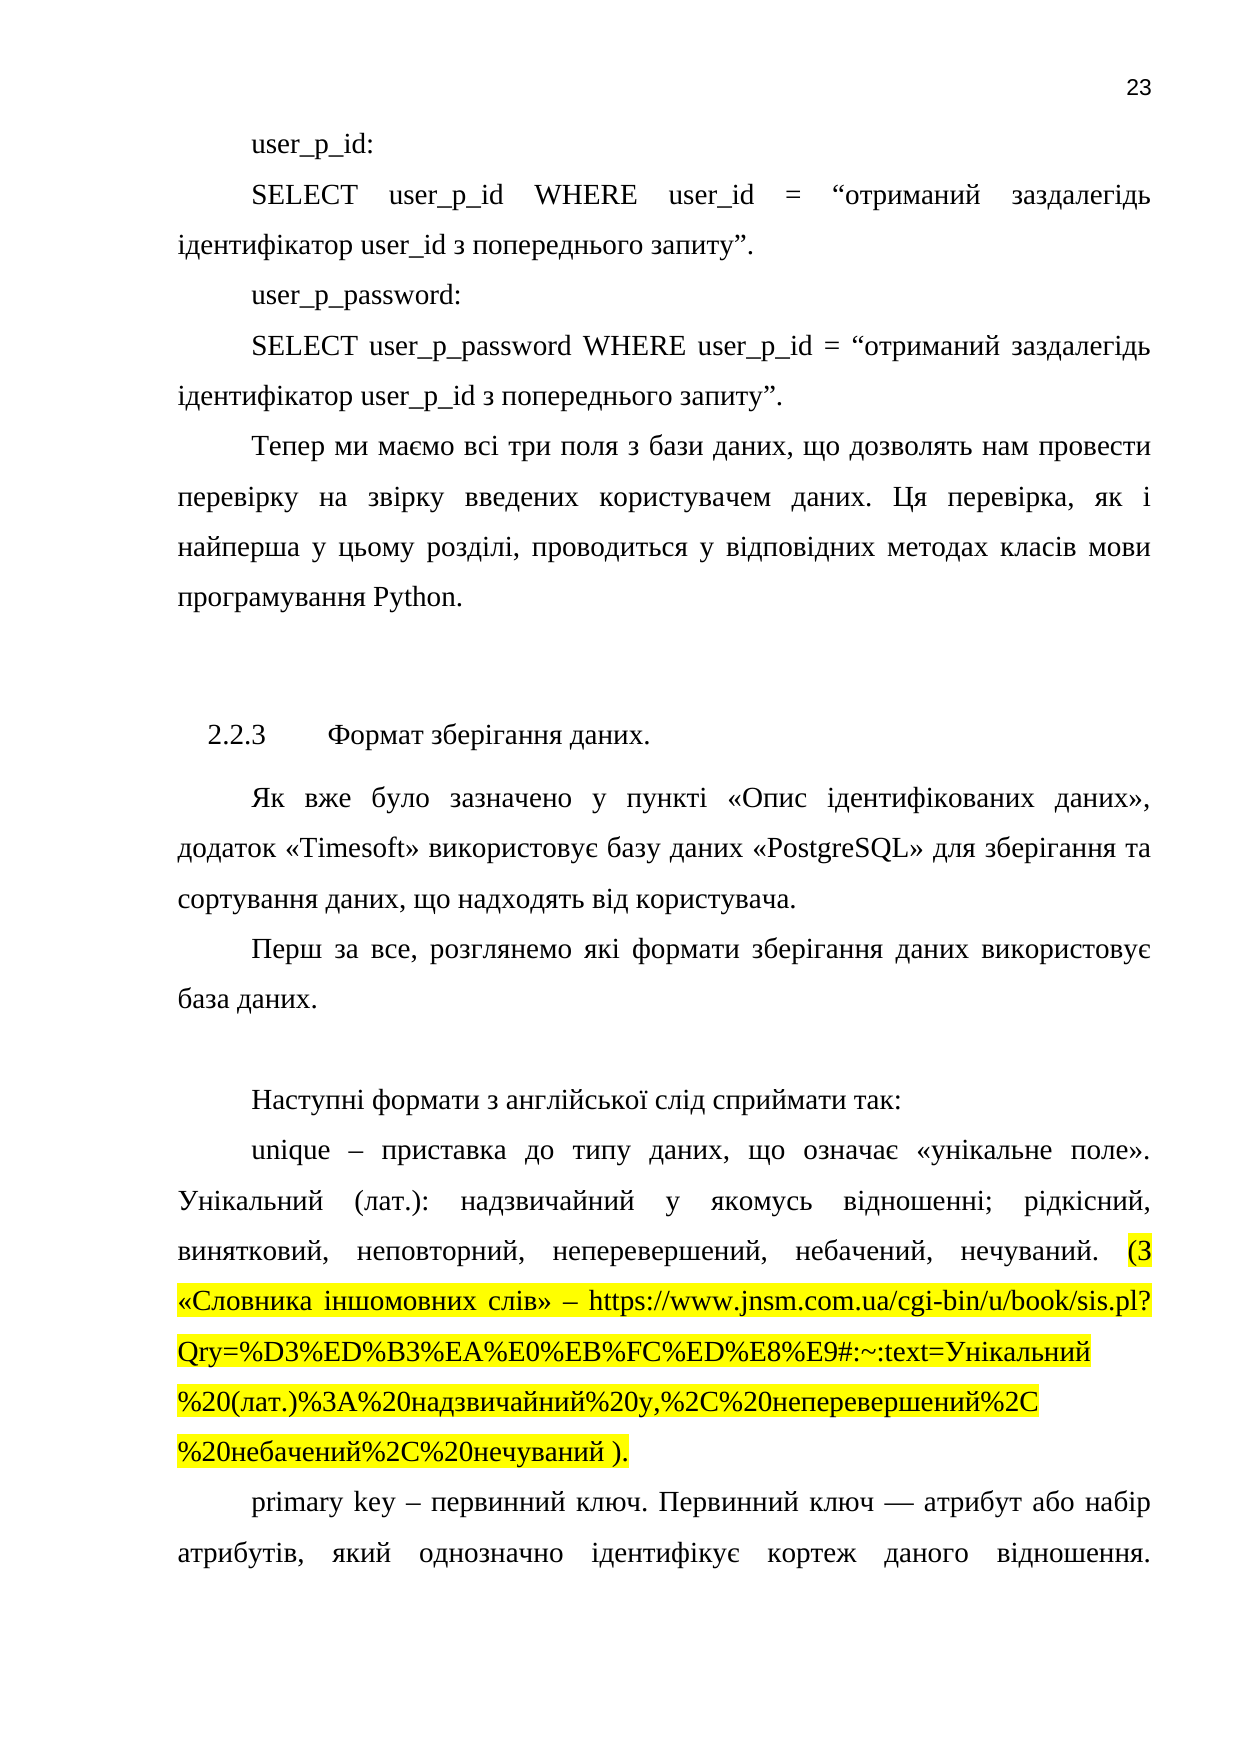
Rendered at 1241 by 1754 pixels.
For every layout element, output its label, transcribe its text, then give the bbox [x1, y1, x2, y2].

text Як вже було зазначено у пункті «Опис ідентифікованих даних», додаток «Timesoft» використовує базу даних «PostgreSQL» для зберігання та сортування даних, що надходять від користувача. [177, 780, 1152, 914]
text unique – приставка до типу даних, що означає «унікальне поле». Унікальний (лат.): надзвичайний у якомусь відношенні; рідкісний, винятковий, неповторний, неперевершений, небачений, нечуваний. (З «Словника іншомовних слів» – https://www.jnsm.com.ua/cgi-bin/u/book/sis.pl?Qry=%D3%ED%B3%EA%E0%EB%FC%ED%E8%E9#:~:text=Унікальний%20(лат.)%3A%20надзвичайний%20у,%2C%20неперевершений%2C%20небачений%2C%20нечуваний ). [177, 1132, 1152, 1283]
text SELECT user_p_id WHERE user_id = “отриманий заздалегідь ідентифікатор user_id з попереднього запиту”. [177, 177, 1152, 261]
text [177, 1484, 1152, 1568]
text user_p_password: [177, 277, 1152, 311]
text unique – приставка до типу даних, що означає «унікальне поле». Унікальний (лат.): надзвичайний у якомусь відношенні; рідкісний, винятковий, неповторний, неперевершений, небачений, нечуваний. (З «Словника іншомовних слів» – https://www.jnsm.com.ua/cgi-bin/u/book/sis.pl?Qry=%D3%ED%B3%EA%E0%EB%FC%ED%E8%E9#:~:text=Унікальний%20(лат.)%3A%20надзвичайний%20у,%2C%20неперевершений%2C%20небачений%2C%20нечуваний ). [177, 1317, 1152, 1468]
text Тепер ми маємо всі три поля з бази даних, що дозволять нам провести перевірку на звірку введених користувачем даних. Ця перевірка, як і найперша у цьому розділі, проводиться у відповідних методах класів мови програмування Python. [177, 428, 1152, 613]
text user_p_id: [177, 126, 1152, 160]
text SELECT user_p_password WHERE user_p_id = “отриманий заздалегідь ідентифікатор user_p_id з попереднього запиту”. [177, 328, 1152, 412]
text Перш за все, розглянемо які формати зберігання даних використовує база даних. [177, 931, 1152, 1015]
text Наступні формати з англійської слід сприймати так: [177, 1082, 1152, 1116]
subtitle Формат зберігання даних. [177, 717, 1152, 751]
